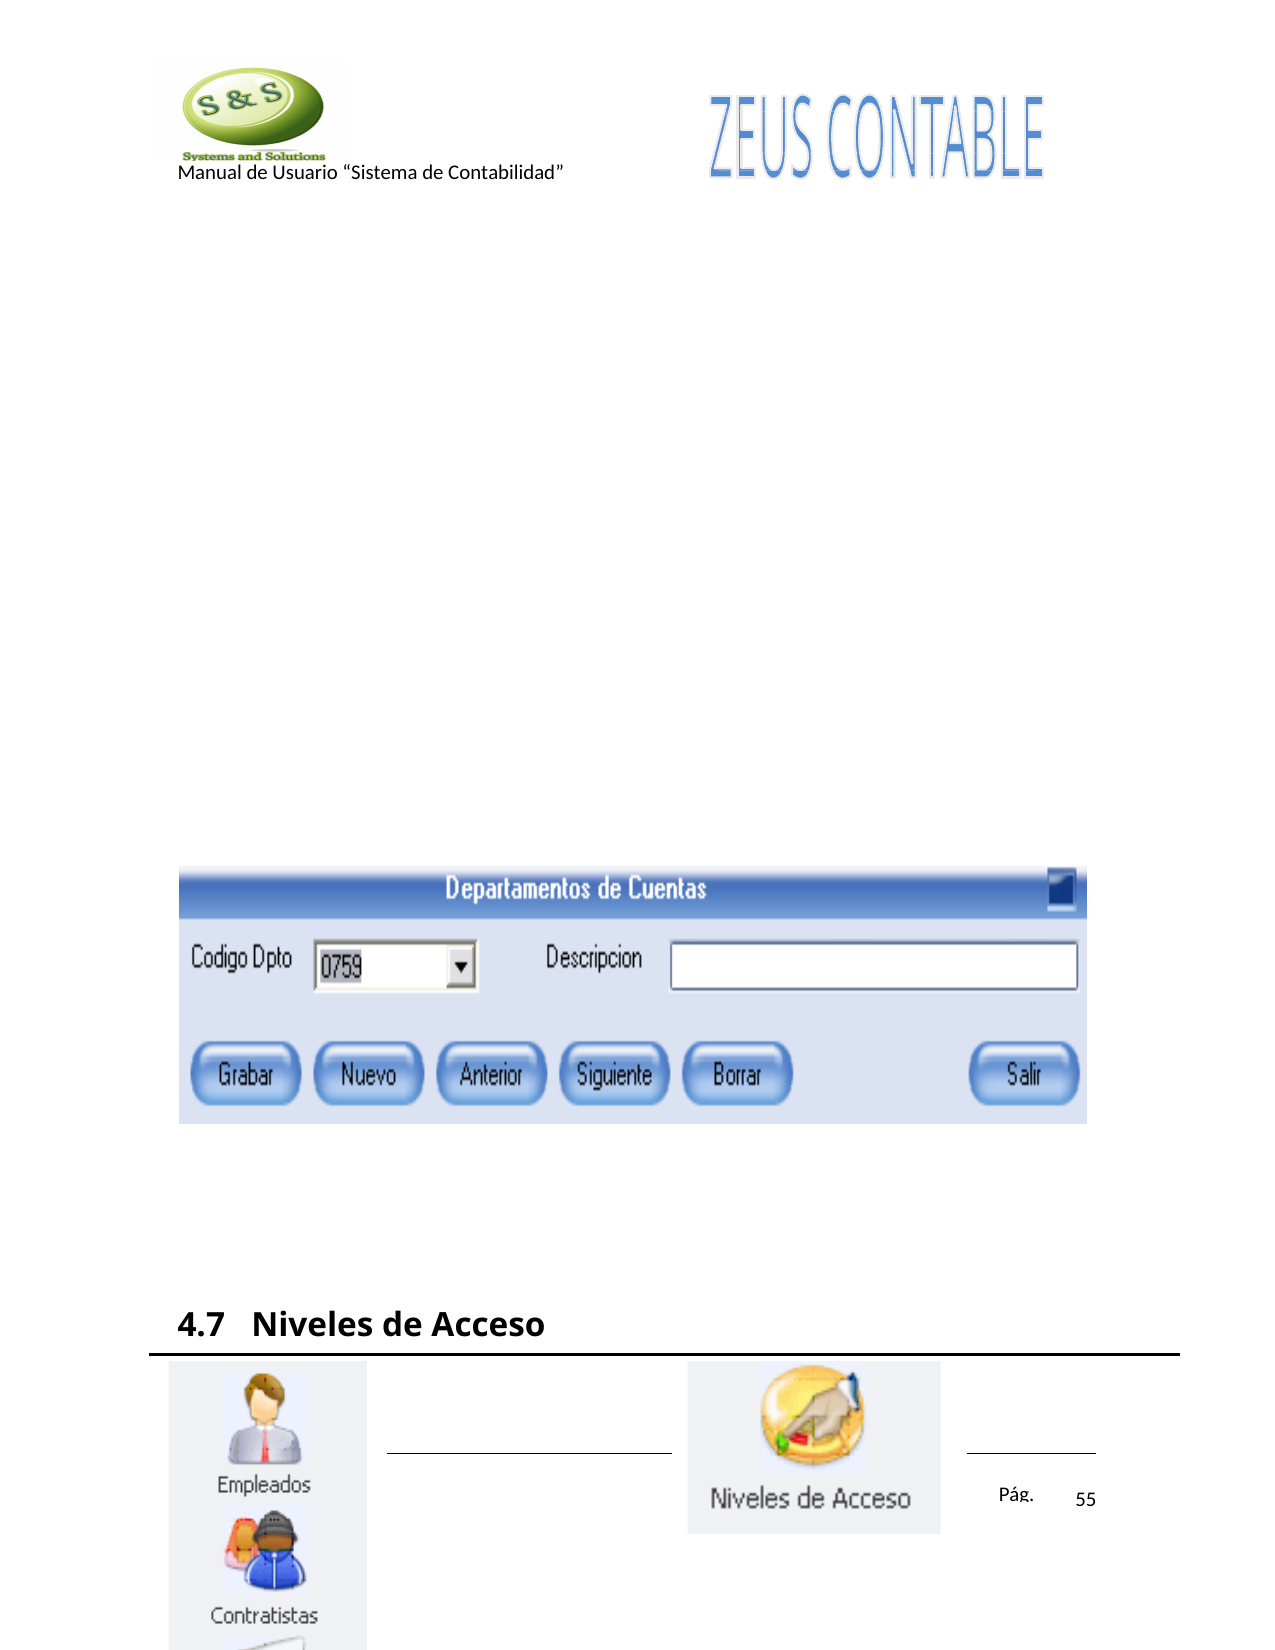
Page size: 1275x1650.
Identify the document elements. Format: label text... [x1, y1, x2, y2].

picture [687, 1361, 941, 1534]
text 4.7 Niveles de Acceso [177, 1301, 1098, 1346]
picture [168, 1361, 367, 1650]
picture [155, 61, 348, 161]
picture [179, 866, 1087, 1124]
